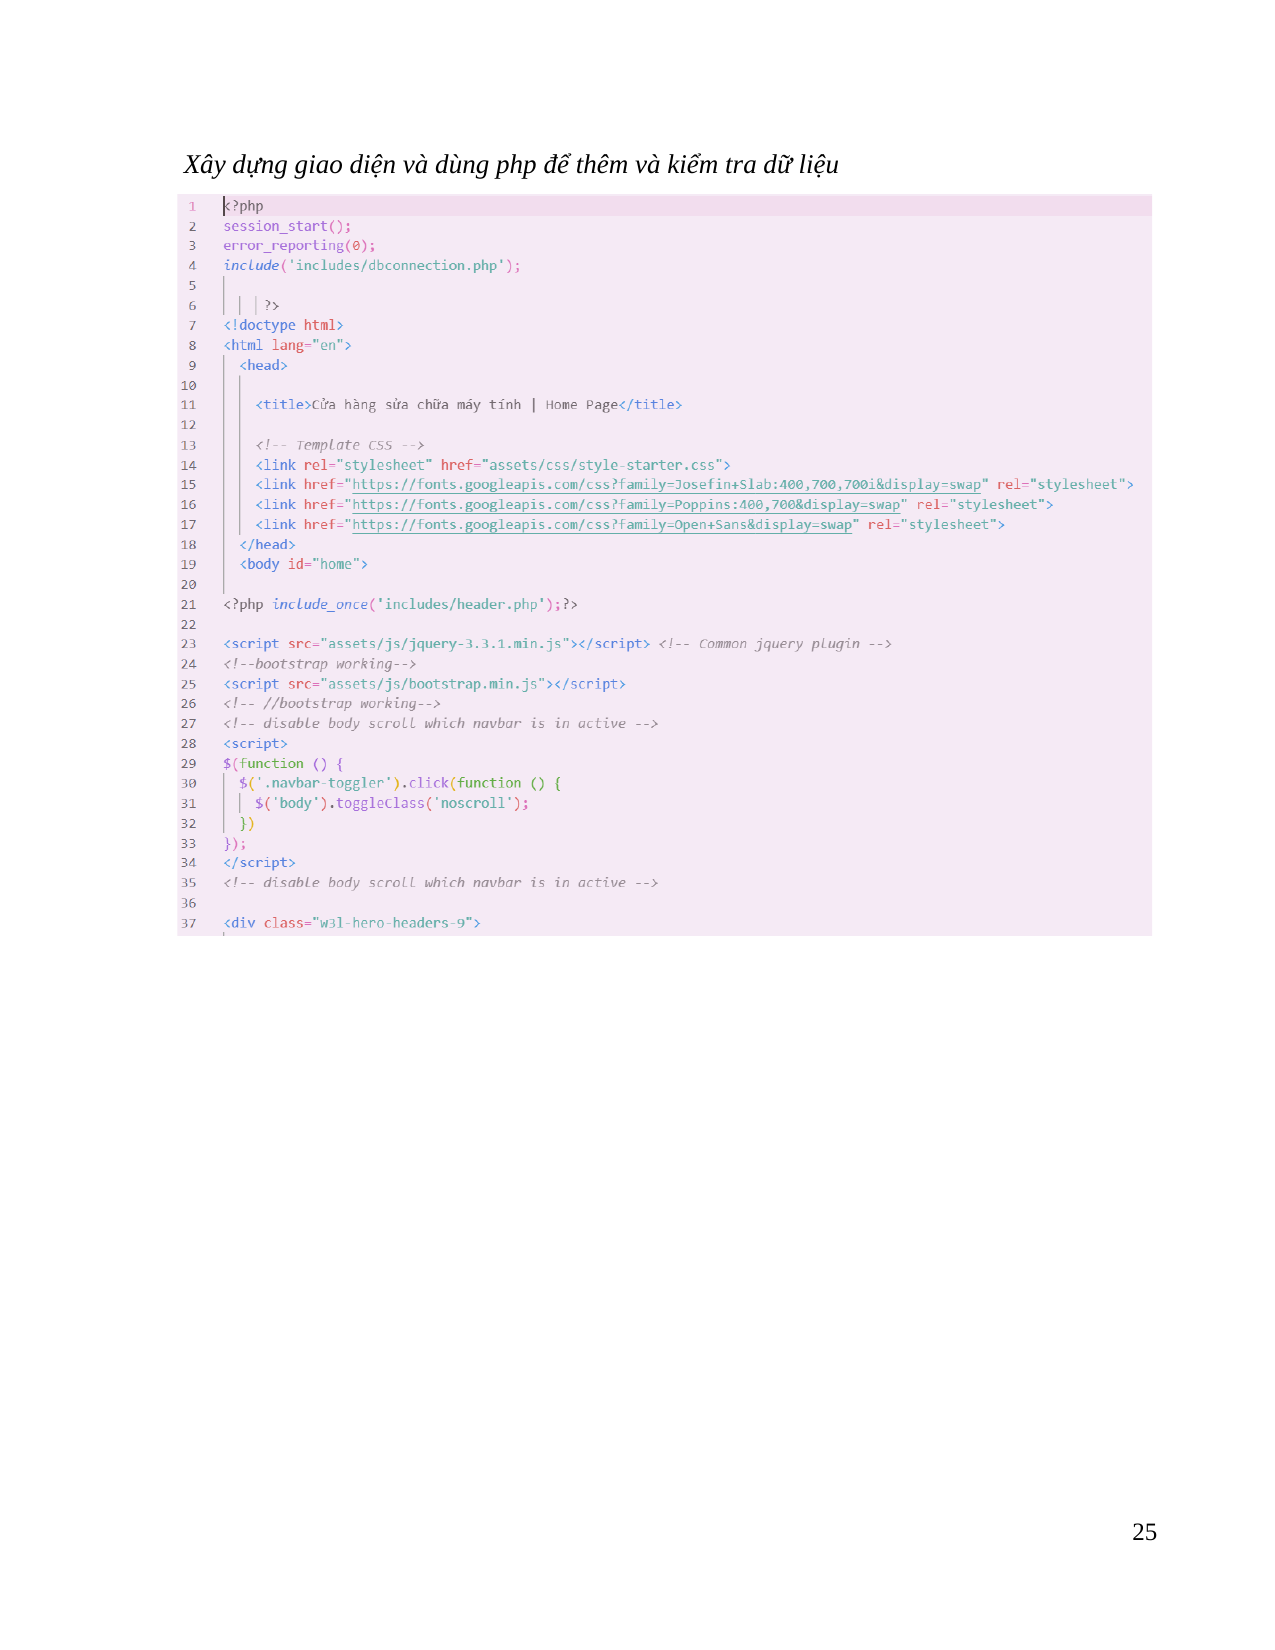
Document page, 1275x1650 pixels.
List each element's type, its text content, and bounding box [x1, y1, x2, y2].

text Xây dựng giao diện và dùng php để thêm và kiểm tra dữ liệu [177, 148, 1157, 179]
picture [177, 194, 1153, 936]
